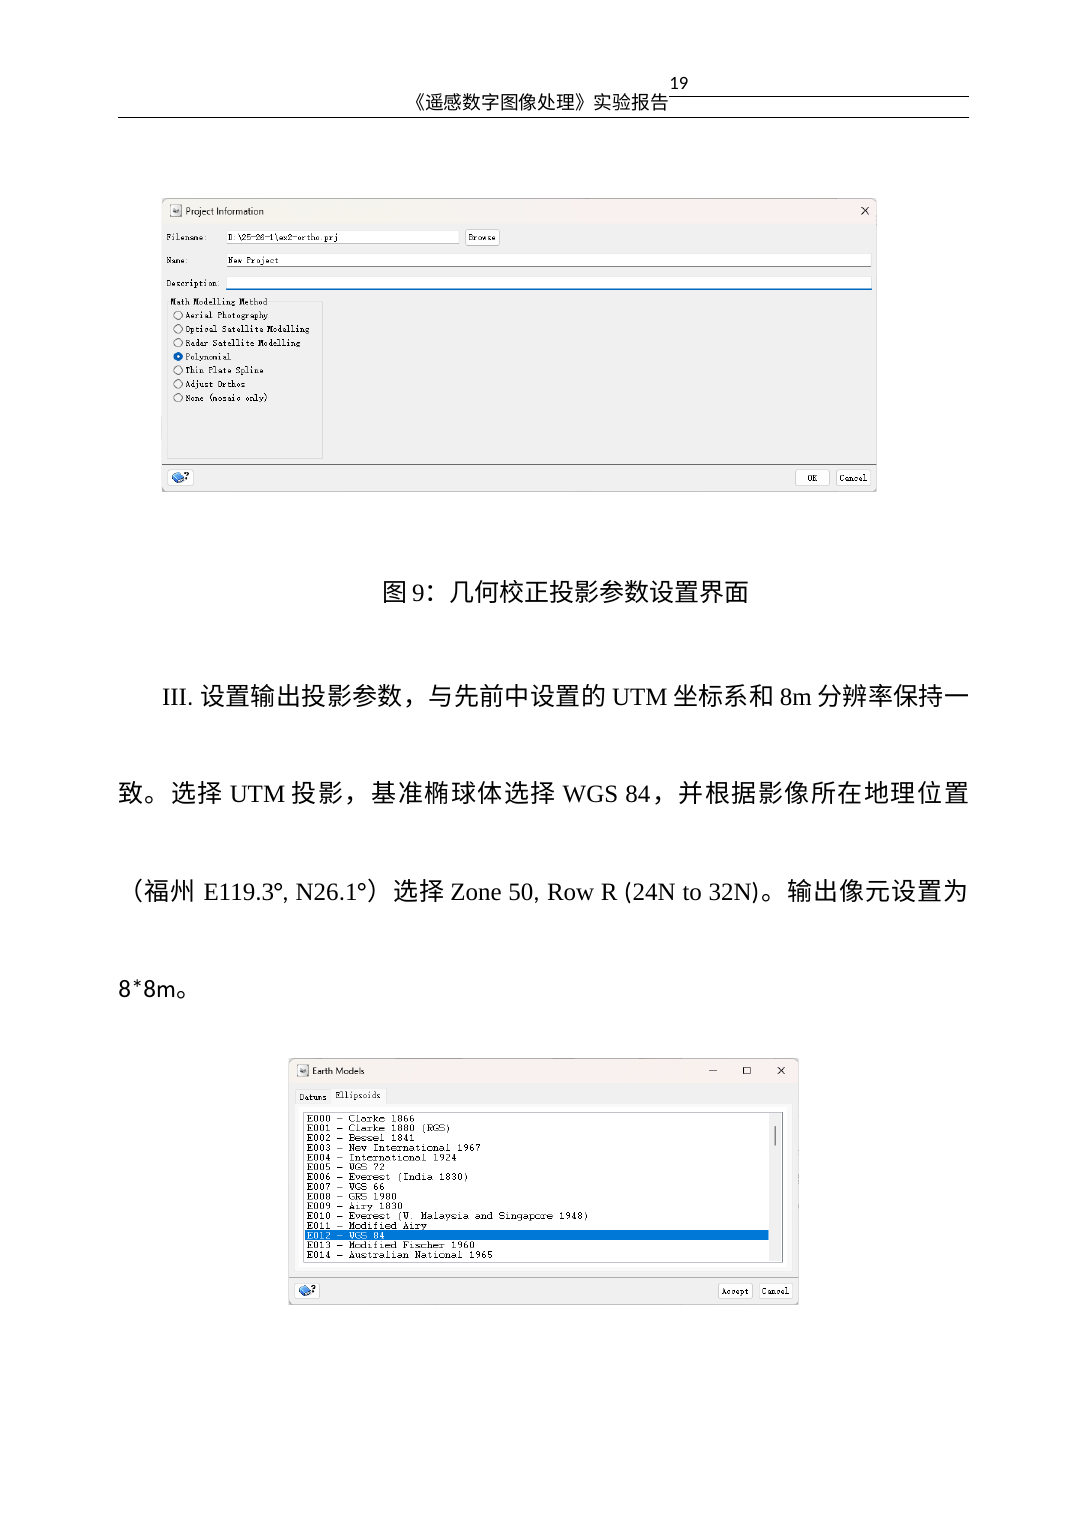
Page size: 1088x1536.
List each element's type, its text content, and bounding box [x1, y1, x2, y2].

picture [288, 1058, 799, 1305]
list III. 设置输出投影参数，与先前中设置的UTM坐标系和8m分辨率保持一致。选择UTM投影，基准椭球体选择WGS 84，并根据影像所在地理位置（福州 E119.3°, N26.1°）选择Zone 50, Row R (24N to 32N)。输出像元设置为8*8m。 [118, 662, 969, 1019]
picture [161, 198, 877, 492]
list 图9：几何校正投影参数设置界面 [118, 558, 969, 623]
